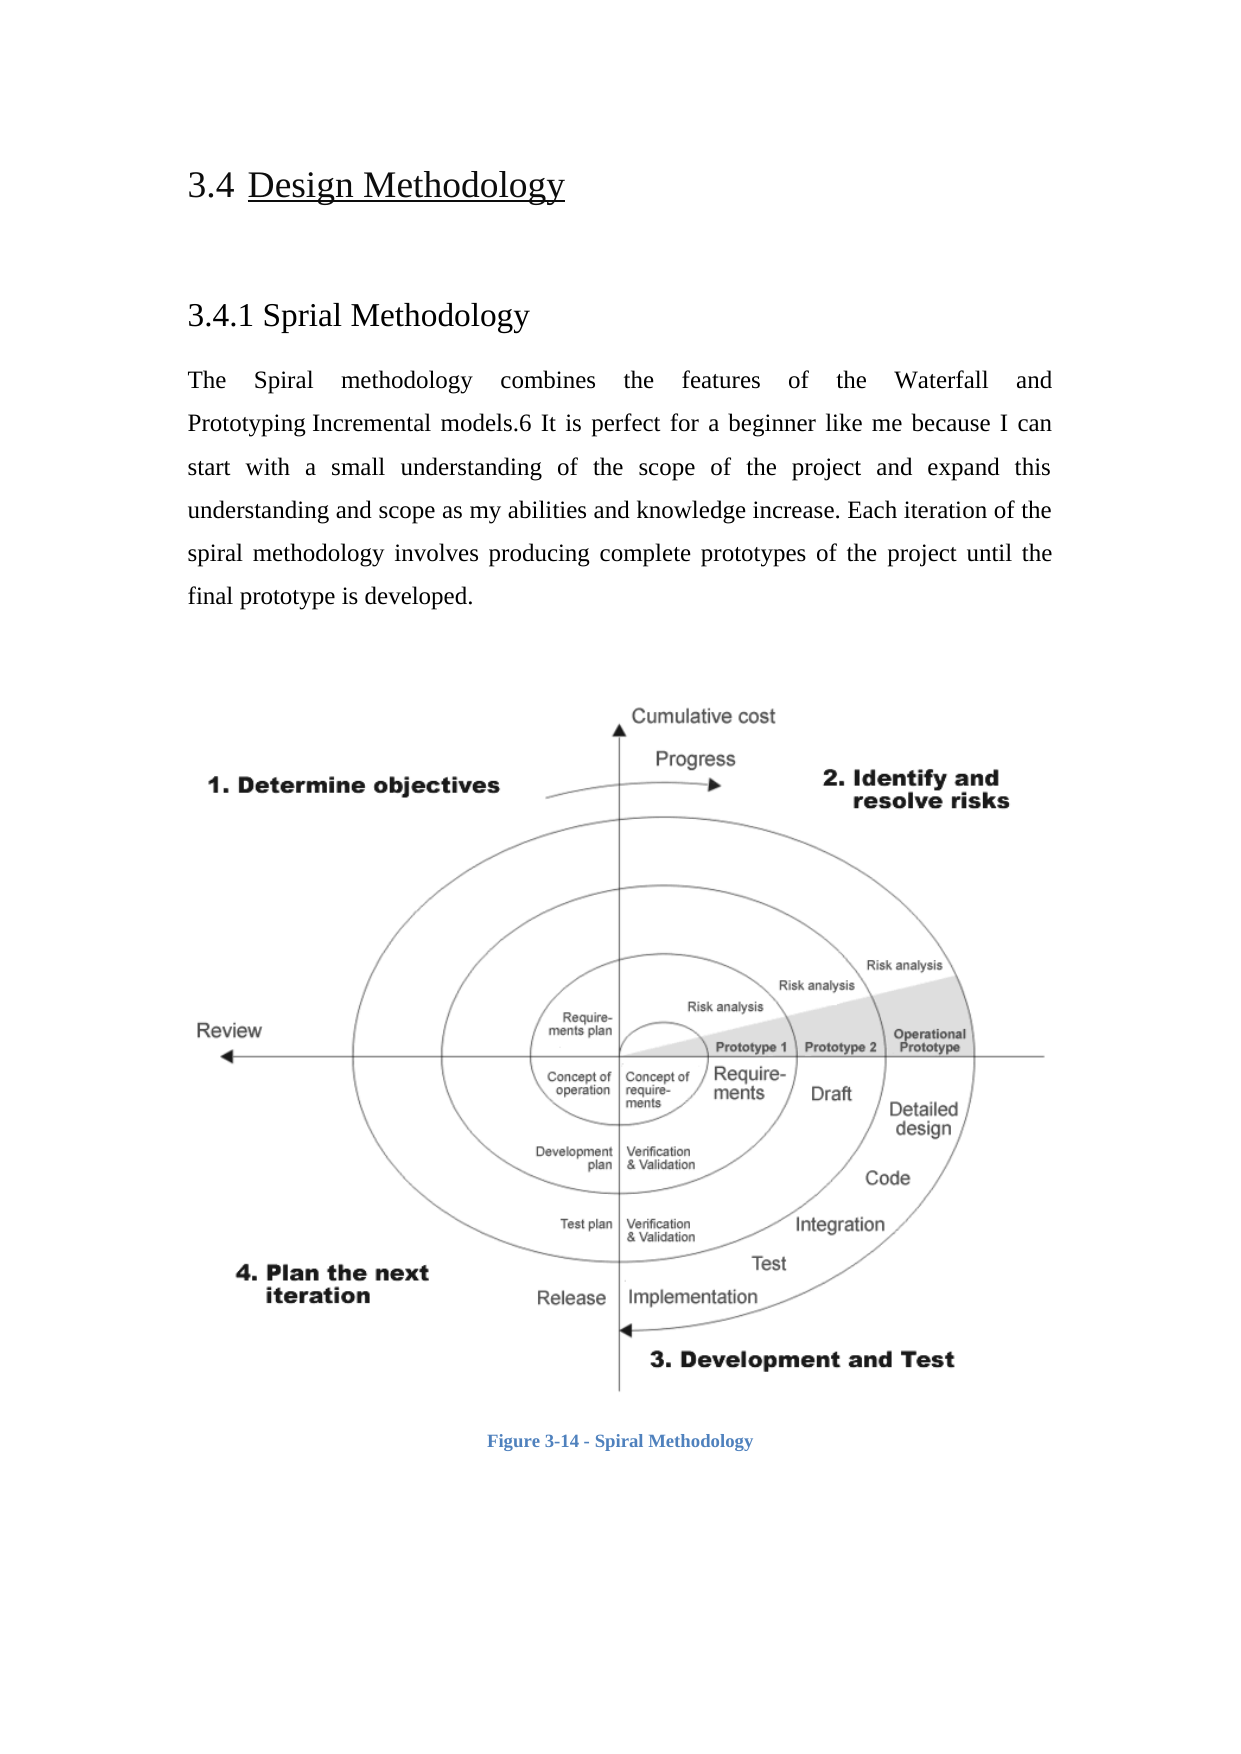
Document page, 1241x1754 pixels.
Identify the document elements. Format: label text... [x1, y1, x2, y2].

subtitle Sprial Methodology [187, 295, 1053, 334]
text The Spiral methodology combines the features of the Waterfall and Prototyping Incremental models. It is perfect for a beginner like me because I can start with a small understanding of the scope of the project and expand this understanding and scope as my abilities and knowledge increase. Each iteration of the spiral methodology involves producing complete prototypes of the project until the final prototype is developed. [187, 365, 1053, 610]
subtitle Design Methodology [187, 162, 1053, 206]
picture [187, 692, 1053, 1404]
